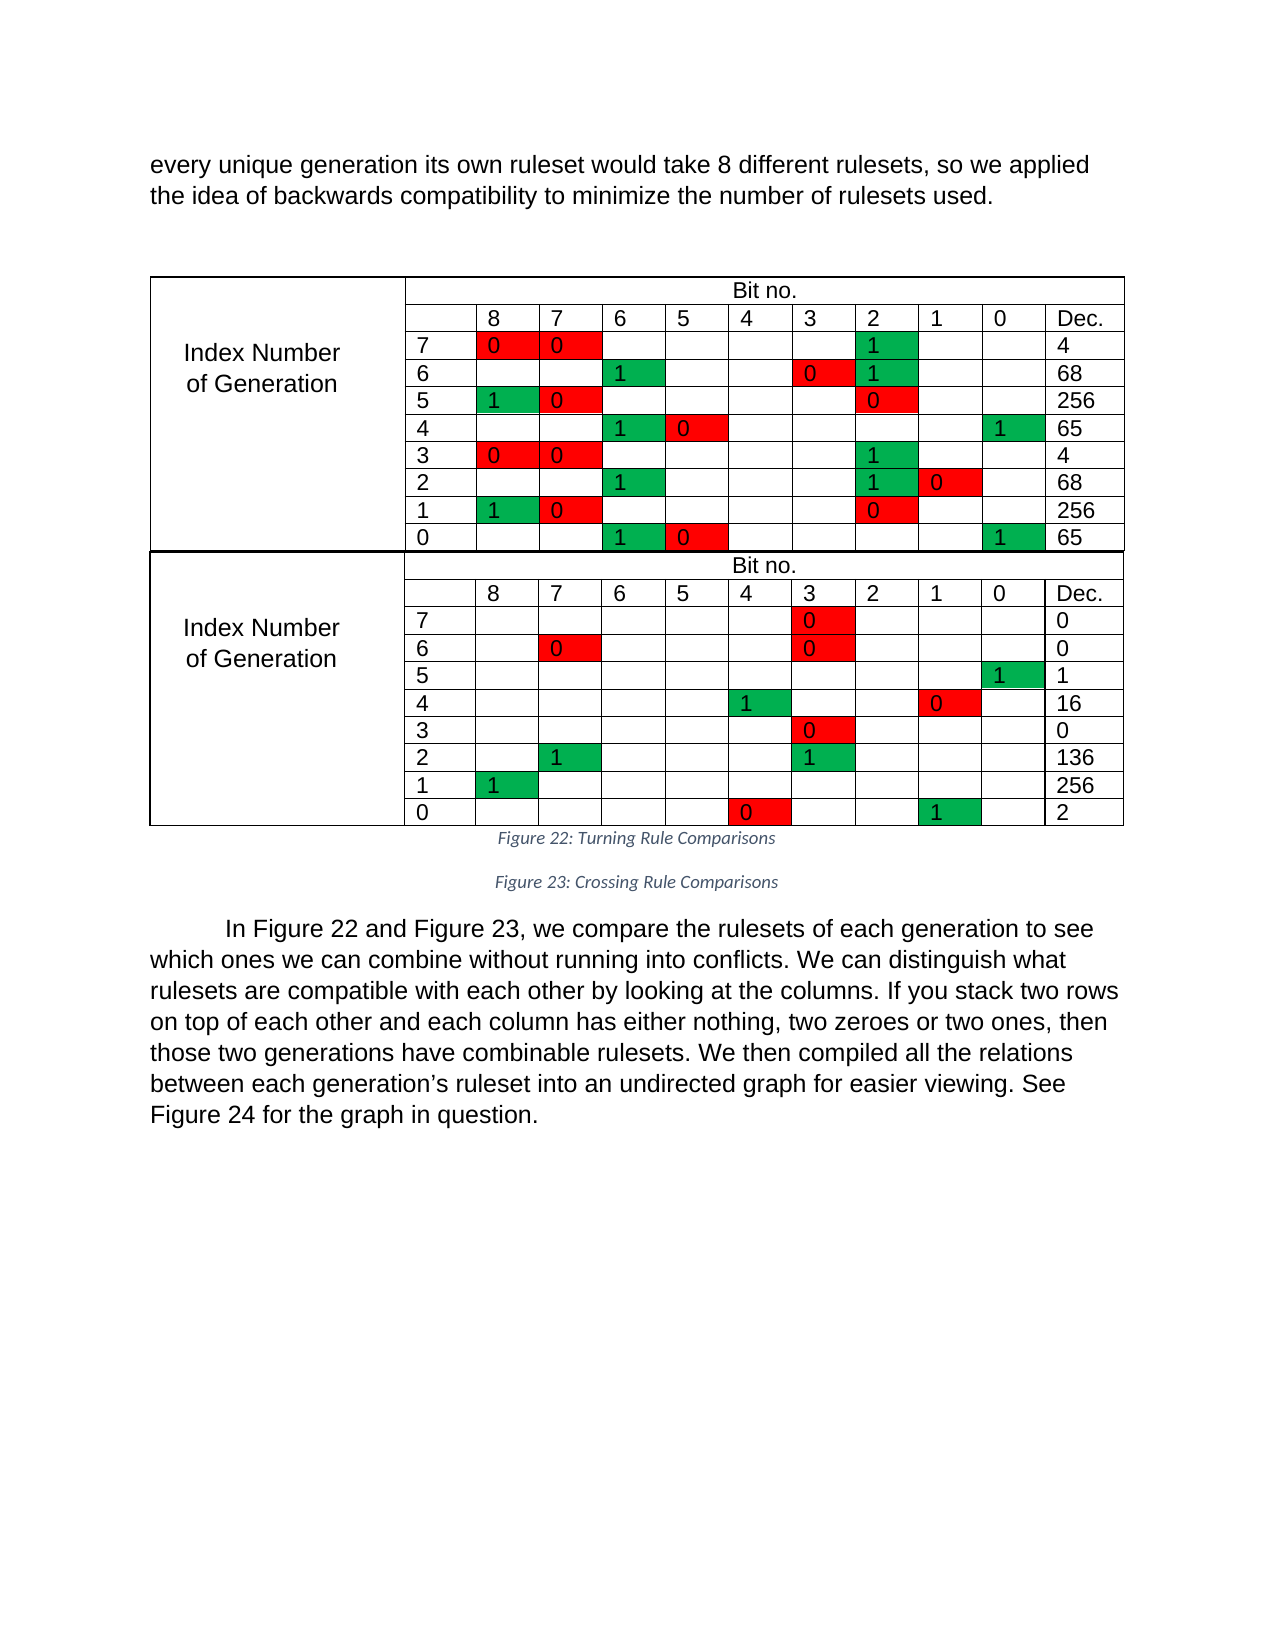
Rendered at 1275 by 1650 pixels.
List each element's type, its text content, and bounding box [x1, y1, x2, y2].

table_cell [540, 524, 602, 550]
table_cell [982, 607, 1044, 634]
table_cell [856, 415, 918, 441]
table_cell [919, 415, 982, 441]
table_cell [476, 717, 538, 743]
table_cell 3 [793, 305, 855, 331]
table_cell 0 [477, 332, 539, 359]
table_cell [729, 607, 791, 634]
table_cell [919, 442, 982, 468]
table_cell [602, 772, 665, 798]
table_cell [982, 635, 1044, 661]
table_cell [666, 469, 728, 496]
text In Figure 22 and Figure 23, we compare the rulesets of each generation to see which ones we can combine without running into conflicts. We can distinguish what rulesets are compatible with each other by looking at the columns. If you stack two rows on top of each other and each column has either nothing, two zeroes or two ones, then those two generations have combinable rulesets. We then compiled all the relations between each generation’s ruleset into an undirected graph for easier viewing. See Figure 24 for the graph in question. [150, 914, 1125, 1129]
table_cell [983, 332, 1045, 359]
table_cell [477, 415, 539, 441]
table_cell 7 [540, 305, 602, 331]
table_cell [602, 744, 665, 771]
table_cell [982, 799, 1044, 825]
table_cell 0 [540, 442, 602, 468]
table_cell 1 [477, 387, 539, 413]
table_cell [983, 387, 1045, 413]
table_cell 4 [729, 580, 791, 606]
table_cell [539, 717, 601, 743]
table_cell 0 [1046, 635, 1123, 661]
table_cell 4 [1046, 332, 1124, 359]
table_cell [729, 717, 791, 743]
table_cell [477, 469, 539, 496]
table_cell 3 [406, 442, 476, 468]
text Figure 23: Crossing Rule Comparisons [150, 870, 1125, 893]
table_cell [983, 442, 1045, 468]
table_cell 1 [539, 744, 601, 771]
table_header Bit no. [405, 553, 1123, 579]
table_cell 68 [1046, 360, 1124, 386]
table_cell 4 [405, 690, 475, 716]
table_cell 3 [792, 580, 855, 606]
table_cell 5 [406, 387, 476, 413]
table_cell 1 [476, 772, 538, 798]
table_cell [666, 744, 728, 771]
table_cell 256 [1046, 387, 1124, 413]
table_cell [666, 662, 728, 688]
table_cell [919, 662, 981, 688]
table_cell [540, 469, 602, 496]
table_cell [406, 305, 476, 331]
table_cell [602, 690, 665, 716]
table_cell [856, 524, 918, 550]
table_cell 6 [406, 360, 476, 386]
table_cell [729, 524, 792, 550]
table_cell [729, 744, 791, 771]
table_cell [793, 497, 855, 523]
table_cell [793, 332, 855, 359]
table_cell [602, 717, 665, 743]
table_cell 3 [405, 717, 475, 743]
table_cell [856, 799, 918, 825]
table_cell [476, 690, 538, 716]
table_cell 65 [1046, 415, 1124, 441]
table_cell [856, 662, 918, 688]
table_cell 5 [405, 662, 475, 688]
table_cell 5 [666, 305, 728, 331]
table_cell 1 [603, 360, 665, 386]
table_cell 1 [603, 469, 665, 496]
table_cell [983, 469, 1045, 496]
table_cell [793, 442, 855, 468]
table_cell [540, 360, 602, 386]
table_cell [983, 360, 1045, 386]
table_cell 0 [792, 717, 855, 743]
table_cell 0 [1046, 717, 1123, 743]
table_cell [666, 717, 728, 743]
table_cell [476, 607, 538, 634]
table_cell [729, 332, 792, 359]
table_cell [602, 799, 665, 825]
table_cell 4 [406, 415, 476, 441]
table_cell [666, 607, 728, 634]
table_cell [666, 442, 728, 468]
table_cell [983, 497, 1045, 523]
table_cell [856, 772, 918, 798]
table_cell [729, 415, 792, 441]
table_cell 0 [982, 580, 1044, 606]
table_cell [539, 772, 601, 798]
table_cell 0 [477, 442, 539, 468]
table_cell [666, 497, 728, 523]
table_header Bit no. [406, 278, 1124, 304]
table_cell 0 [729, 799, 791, 825]
table_cell 256 [1046, 772, 1123, 798]
table_cell [729, 497, 792, 523]
table_cell [729, 360, 792, 386]
table_cell 4 [729, 305, 792, 331]
table_cell [792, 799, 855, 825]
table_cell 16 [1046, 690, 1123, 716]
table_cell 1 [856, 469, 918, 496]
table_cell 1 [477, 497, 539, 523]
table_cell 1 [792, 744, 855, 771]
table_cell [729, 635, 791, 661]
table_cell 1 [982, 662, 1044, 688]
table_cell [603, 387, 665, 413]
table_cell [666, 799, 728, 825]
table_cell 2 [1046, 799, 1123, 825]
table_cell 8 [476, 580, 538, 606]
table_cell [856, 607, 918, 634]
table_cell 1 [856, 332, 918, 359]
table_cell 1 [919, 799, 981, 825]
table_cell 256 [1046, 497, 1124, 523]
table_cell 136 [1046, 744, 1123, 771]
table_cell [982, 690, 1044, 716]
table_cell [856, 717, 918, 743]
table_cell 1 [406, 497, 476, 523]
table_cell 0 [666, 415, 728, 441]
table_cell 8 [477, 305, 539, 331]
table_cell 7 [539, 580, 601, 606]
table_cell 1 [983, 415, 1045, 441]
table_cell [603, 442, 665, 468]
table_cell [539, 799, 601, 825]
table_cell [919, 744, 981, 771]
table_cell 5 [666, 580, 728, 606]
table_cell [602, 662, 665, 688]
table_cell [477, 360, 539, 386]
table_header [151, 278, 405, 550]
table_cell 1 [729, 690, 791, 716]
table_cell [602, 607, 665, 634]
table_cell [919, 387, 982, 413]
table_cell Dec. [1046, 580, 1123, 606]
table_cell 1 [856, 442, 918, 468]
table_cell [919, 635, 981, 661]
table_cell 68 [1046, 469, 1124, 496]
table_cell 2 [856, 580, 918, 606]
table_cell [540, 415, 602, 441]
table_cell 1 [1046, 662, 1123, 688]
table_cell [792, 690, 855, 716]
table_cell [666, 332, 728, 359]
table_cell [982, 772, 1044, 798]
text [150, 150, 1125, 210]
table_cell 1 [919, 580, 981, 606]
table_cell [856, 744, 918, 771]
table_cell 1 [983, 524, 1045, 550]
table_cell [792, 662, 855, 688]
table_cell 0 [540, 497, 602, 523]
table_cell 1 [919, 305, 982, 331]
table_cell [729, 469, 792, 496]
table_cell [729, 387, 792, 413]
table_cell 6 [405, 635, 475, 661]
table_cell [793, 524, 855, 550]
table_cell [666, 635, 728, 661]
table_cell [603, 332, 665, 359]
table_cell [919, 717, 981, 743]
table_cell [539, 607, 601, 634]
table_cell 1 [603, 524, 665, 550]
table_cell [477, 524, 539, 550]
table_cell 0 [919, 690, 981, 716]
table_cell Dec. [1046, 305, 1124, 331]
table_cell [666, 690, 728, 716]
table_cell [666, 772, 728, 798]
table_cell 7 [405, 607, 475, 634]
text Figure 22: Turning Rule Comparisons [150, 826, 1125, 849]
table_cell 2 [856, 305, 918, 331]
table_cell [539, 662, 601, 688]
table_cell [476, 662, 538, 688]
table_cell [919, 772, 981, 798]
table_cell 1 [856, 360, 918, 386]
table_cell 0 [792, 607, 855, 634]
table_cell [982, 717, 1044, 743]
table_cell 0 [856, 497, 918, 523]
table_cell 7 [406, 332, 476, 359]
table_cell [919, 607, 981, 634]
table_cell [919, 332, 982, 359]
table_cell 0 [539, 635, 601, 661]
table_cell [919, 360, 982, 386]
table_cell [539, 690, 601, 716]
table_cell [476, 635, 538, 661]
table_cell 2 [405, 744, 475, 771]
table_header [151, 553, 404, 825]
table_cell 0 [856, 387, 918, 413]
table_cell [476, 744, 538, 771]
table_cell [793, 469, 855, 496]
table_cell 0 [405, 799, 475, 825]
table_cell [602, 635, 665, 661]
table_cell [793, 415, 855, 441]
table_cell [793, 387, 855, 413]
table_cell [919, 497, 982, 523]
table_cell [476, 799, 538, 825]
table_cell [405, 580, 475, 606]
table_cell 0 [919, 469, 982, 496]
table_cell 6 [602, 580, 665, 606]
table_cell 1 [405, 772, 475, 798]
table_cell 0 [1046, 607, 1123, 634]
table_cell [919, 524, 982, 550]
table_cell 0 [792, 635, 855, 661]
table_cell 0 [666, 524, 728, 550]
table_cell 0 [540, 387, 602, 413]
table_cell 6 [603, 305, 665, 331]
table_cell 0 [793, 360, 855, 386]
table_cell [603, 497, 665, 523]
table_cell [729, 662, 791, 688]
table_cell 1 [603, 415, 665, 441]
table_cell [982, 744, 1044, 771]
table_cell [666, 387, 728, 413]
table_cell 2 [406, 469, 476, 496]
table_cell 0 [983, 305, 1045, 331]
table_cell [856, 690, 918, 716]
table_cell [729, 442, 792, 468]
table_cell 65 [1046, 524, 1124, 550]
table_cell [856, 635, 918, 661]
table_cell 0 [406, 524, 476, 550]
table_cell 0 [540, 332, 602, 359]
table_cell [792, 772, 855, 798]
table_cell 4 [1046, 442, 1124, 468]
table_cell [666, 360, 728, 386]
table_cell [729, 772, 791, 798]
